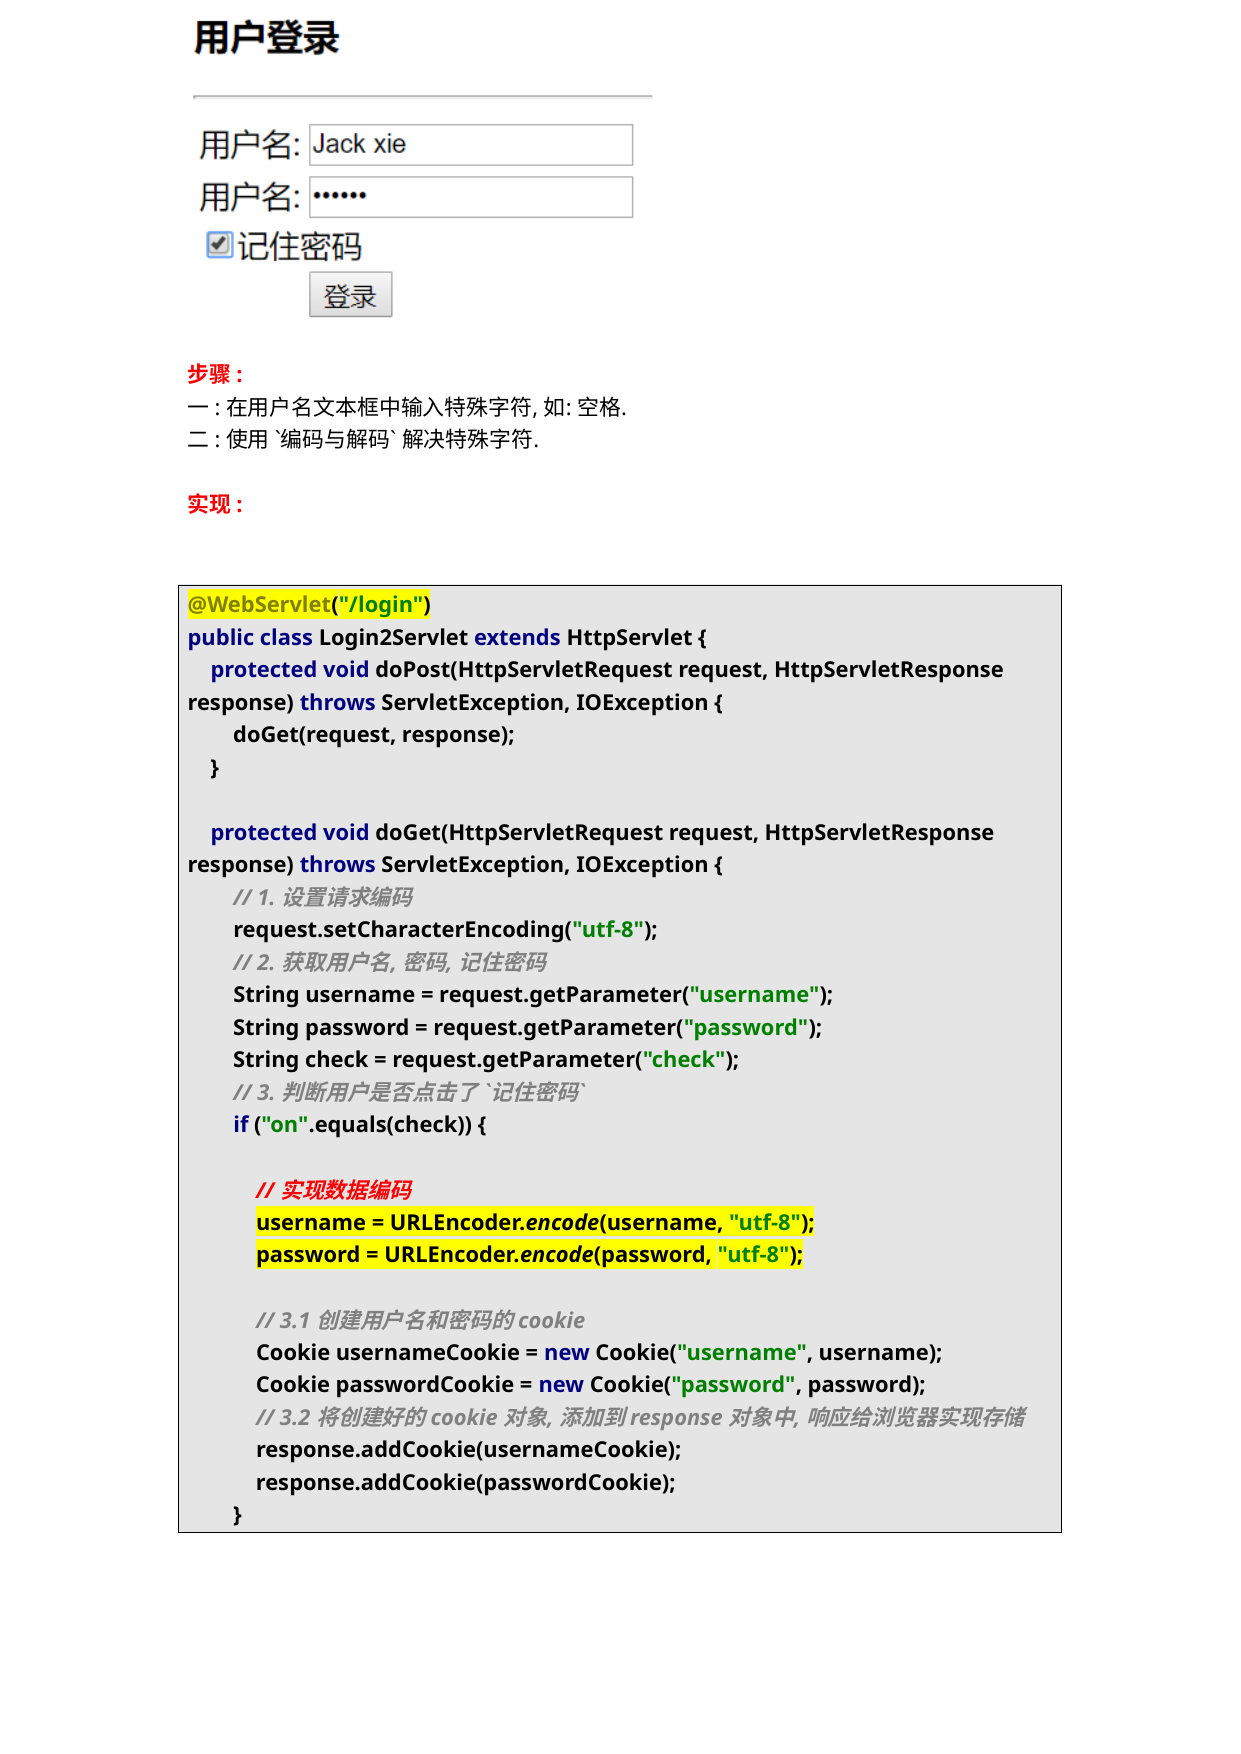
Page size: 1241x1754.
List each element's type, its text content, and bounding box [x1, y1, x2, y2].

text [179, 586, 1061, 1532]
text 二 : 使用 `编码与解码` 解决特殊字符. [187, 422, 1053, 454]
text 步骤 : [187, 162, 1053, 389]
picture [187, 0, 653, 329]
text 实现 : [187, 487, 1053, 519]
text 一 : 在用户名文本框中输入特殊字符, 如: 空格. [187, 389, 1053, 422]
